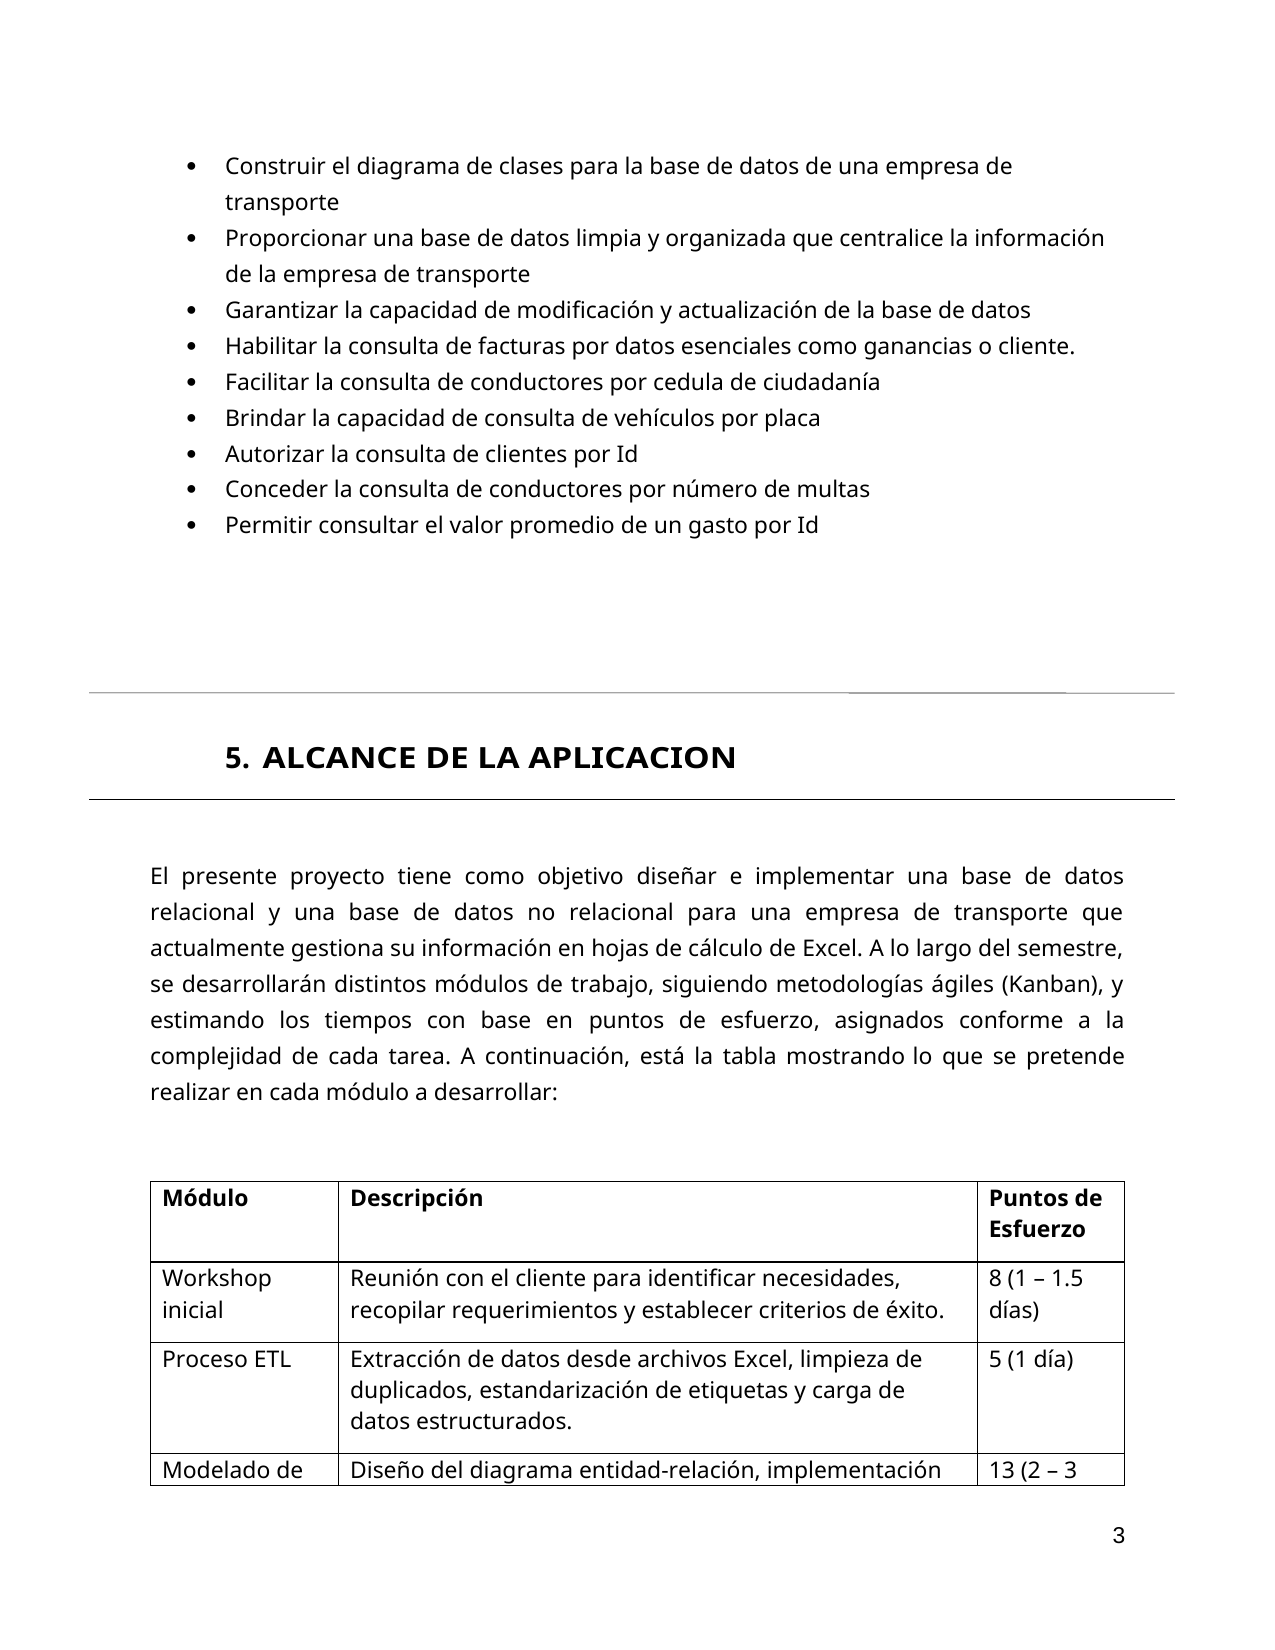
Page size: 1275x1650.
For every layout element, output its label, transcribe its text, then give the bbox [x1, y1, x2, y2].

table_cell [151, 1454, 338, 1485]
text El presente proyecto tiene como objetivo diseñar e implementar una base de datos relacional y una base de datos no relacional para una empresa de transporte que actualmente gestiona su información en hojas de cálculo de Excel. A lo largo del semestre, se desarrollarán distintos módulos de trabajo, siguiendo metodologías ágiles (Kanban), y estimando los tiempos con base en puntos de esfuerzo, asignados conforme a la complejidad de cada tarea. A continuación, está la tabla mostrando lo que se pretende realizar en cada módulo a desarrollar: [150, 860, 1125, 1107]
table_cell 8 (1 – 1.5 días) [978, 1263, 1124, 1342]
list Brindar la capacidad de consulta de vehículos por placa [187, 402, 1125, 433]
table_header Descripción [339, 1182, 977, 1261]
table_header Módulo [151, 1182, 338, 1261]
list Permitir consultar el valor promedio de un gasto por Id [187, 509, 1125, 541]
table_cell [339, 1454, 977, 1485]
list Facilitar la consulta de conductores por cedula de ciudadanía [187, 366, 1125, 397]
table_cell Workshop inicial [151, 1263, 338, 1342]
list Construir el diagrama de clases para la base de datos de una empresa de transporte [187, 150, 1125, 217]
list Habilitar la consulta de facturas por datos esenciales como ganancias o cliente. [187, 330, 1125, 361]
list Conceder la consulta de conductores por número de multas [187, 473, 1125, 505]
table_cell Reunión con el cliente para identificar necesidades, recopilar requerimientos y establecer criterios de éxito. [339, 1263, 977, 1342]
table_cell Extracción de datos desde archivos Excel, limpieza de duplicados, estandarización de etiquetas y carga de datos estructurados. [339, 1343, 977, 1453]
list Autorizar la consulta de clientes por Id [187, 437, 1125, 469]
table_cell 13 (2 – 3 días) [978, 1454, 1124, 1485]
table_cell Proceso ETL [151, 1343, 338, 1453]
table_cell 5 (1 día) [978, 1343, 1124, 1453]
list Proporcionar una base de datos limpia y organizada que centralice la información de la empresa de transporte [187, 222, 1125, 289]
list Garantizar la capacidad de modificación y actualización de la base de datos [187, 294, 1125, 325]
list ALCANCE DE LA APLICACION [225, 737, 1125, 777]
table_header Puntos de Esfuerzo [978, 1182, 1124, 1261]
